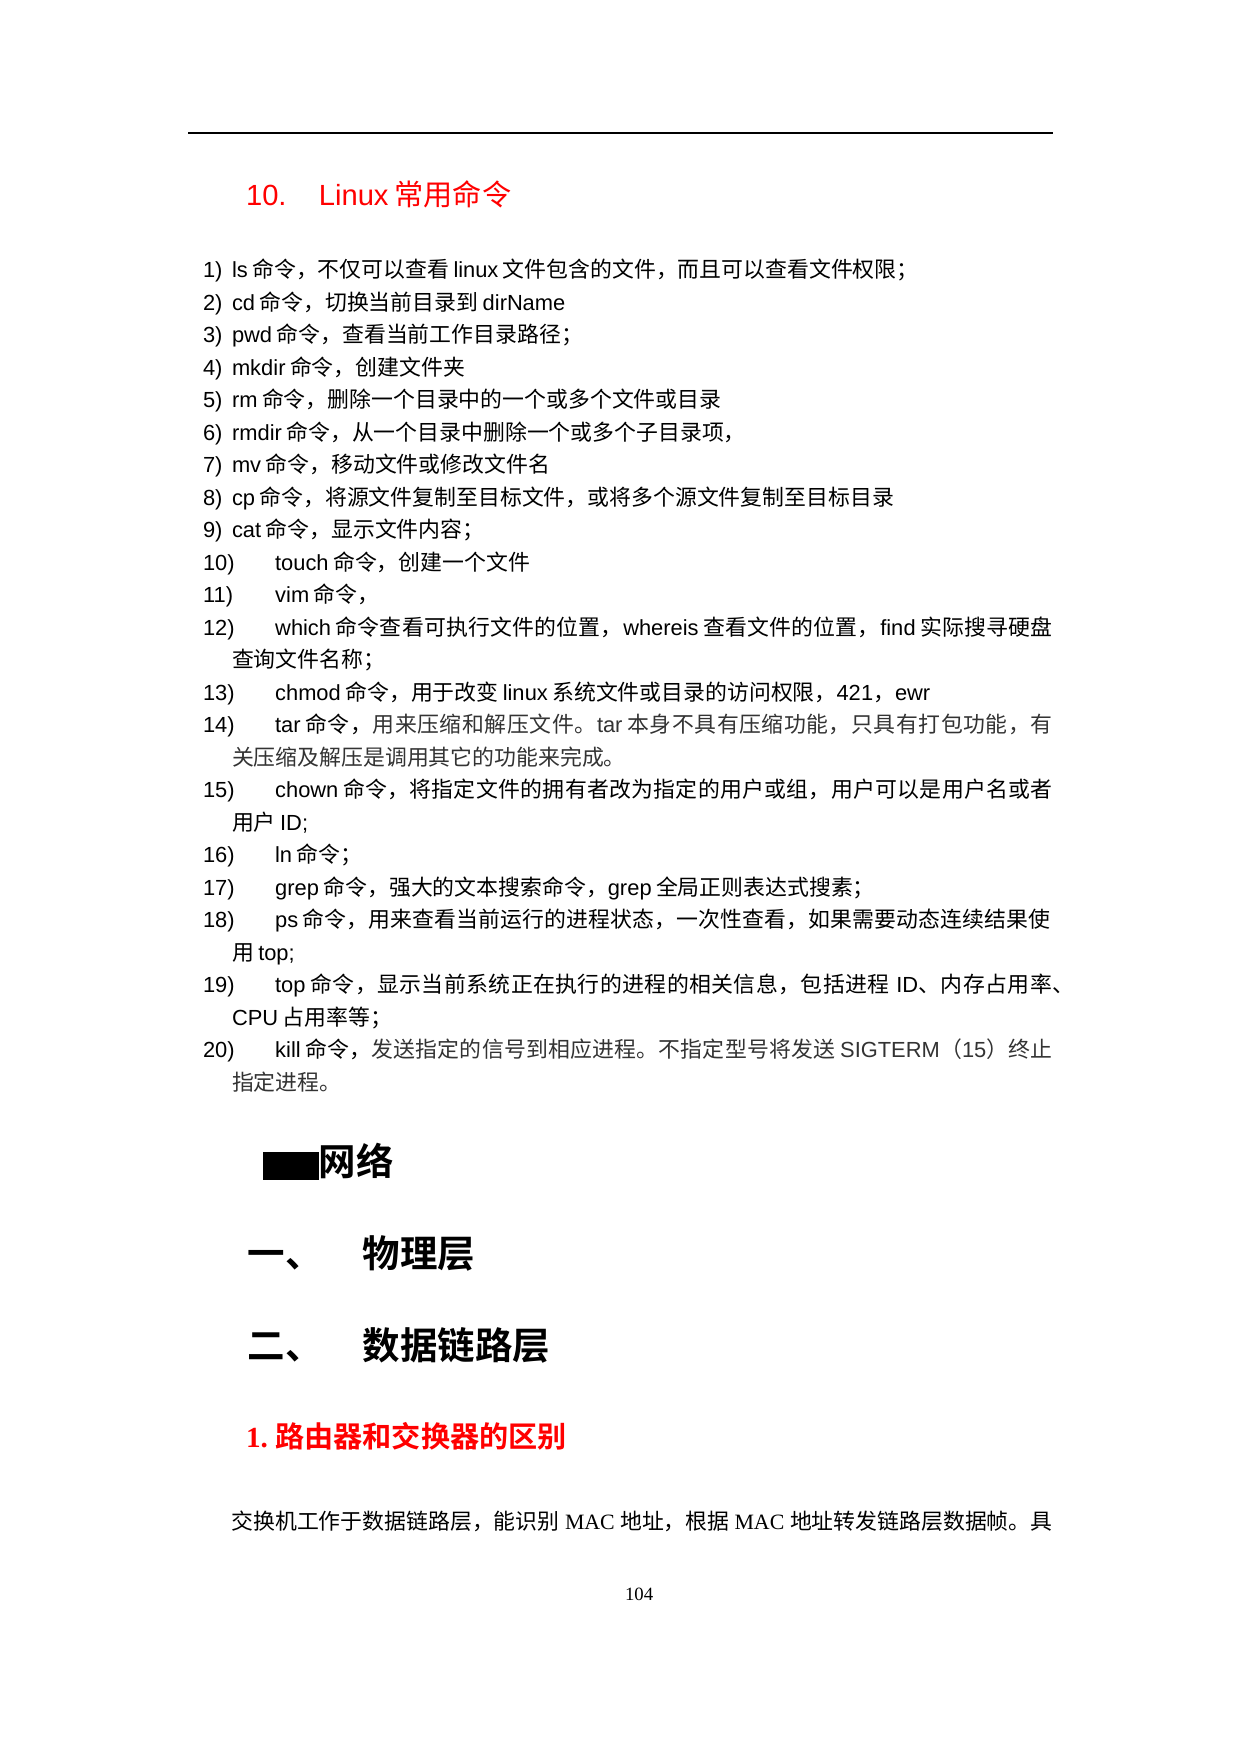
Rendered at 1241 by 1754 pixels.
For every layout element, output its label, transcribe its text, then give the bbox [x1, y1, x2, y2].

list which命令查看可执行文件的位置，whereis查看文件的位置，find实际搜寻硬盘查询文件名称； [203, 609, 1053, 674]
subtitle 物理层 [173, 1220, 1053, 1285]
list cat命令，显示文件内容； [203, 512, 1053, 544]
list ps命令，用来查看当前运行的进程状态，一次性查看，如果需要动态连续结果使用top; [203, 902, 1053, 967]
subtitle Linux常用命令 [187, 160, 1053, 225]
list mv命令，移动文件或修改文件名 [203, 447, 1053, 479]
list ln命令； [203, 837, 1053, 869]
subtitle 数据链路层 [173, 1312, 1053, 1377]
list touch命令，创建一个文件 [203, 544, 1053, 577]
list cp命令，将源文件复制至目标文件，或将多个源文件复制至目标目录 [203, 479, 1053, 512]
list cd命令，切换当前目录到dirName [203, 284, 1053, 317]
list kill命令，发送指定的信号到相应进程。不指定型号将发送SIGTERM（15）终止指定进程。 [203, 1032, 1053, 1097]
list rm命令，删除一个目录中的一个或多个文件或目录 [203, 382, 1053, 414]
list top命令，显示当前系统正在执行的进程的相关信息，包括进程ID、内存占用率、CPU占用率等； [203, 967, 1053, 1032]
list ls命令，不仅可以查看linux文件包含的文件，而且可以查看文件权限； [203, 252, 1053, 284]
list grep命令，强大的文本搜索命令，grep全局正则表达式搜素； [203, 869, 1053, 902]
list vim命令， [203, 577, 1053, 609]
list tar命令，用来压缩和解压文件。tar本身不具有压缩功能，只具有打包功能，有关压缩及解压是调用其它的功能来完成。 [203, 707, 1053, 772]
list rmdir命令，从一个目录中删除一个或多个子目录项， [203, 414, 1053, 447]
list chown命令，将指定文件的拥有者改为指定的用户或组，用户可以是用户名或者用户ID; [203, 772, 1053, 837]
list pwd命令，查看当前工作目录路径； [203, 317, 1053, 349]
subtitle 路由器和交换器的区别 [187, 1404, 1053, 1469]
list mkdir命令，创建文件夹 [203, 349, 1053, 382]
subtitle 网络 [187, 1126, 1053, 1191]
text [187, 1506, 1053, 1538]
list chmod命令，用于改变linux系统文件或目录的访问权限，421，ewr [203, 674, 1053, 707]
